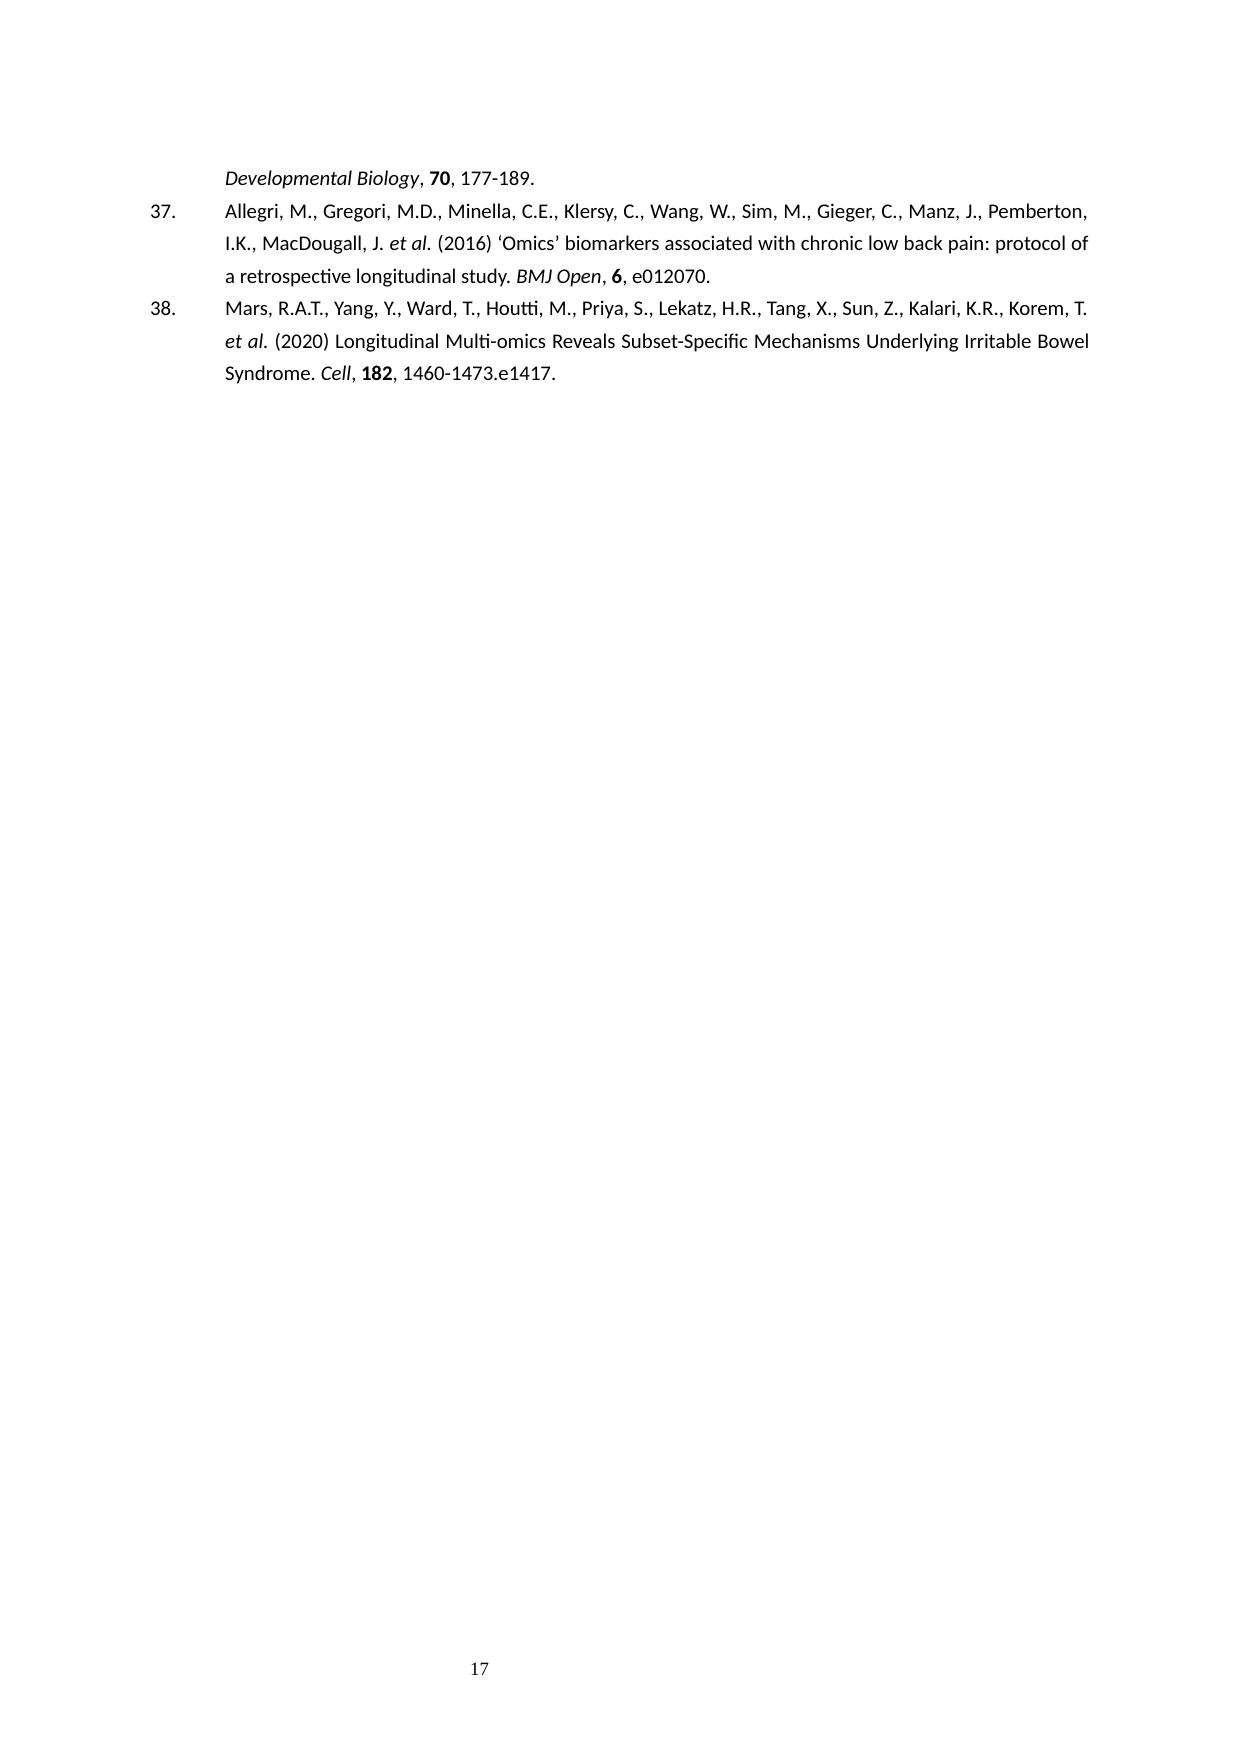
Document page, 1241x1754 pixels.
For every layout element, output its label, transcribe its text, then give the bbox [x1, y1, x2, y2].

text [150, 162, 1090, 194]
text 38. Mars, R.A.T., Yang, Y., Ward, T., Houtti, M., Priya, S., Lekatz, H.R., Tang, X., Sun, Z., Kalari, K.R., Korem, T. et al. (2020) Longitudinal Multi-omics Reveals Subset-Specific Mechanisms Underlying Irritable Bowel Syndrome. Cell, 182, 1460-1473.e1417. [150, 292, 1090, 389]
text 37. Allegri, M., Gregori, M.D., Minella, C.E., Klersy, C., Wang, W., Sim, M., Gieger, C., Manz, J., Pemberton, I.K., MacDougall, J. et al. (2016) ‘Omics’ biomarkers associated with chronic low back pain: protocol of a retrospective longitudinal study. BMJ Open, 6, e012070. [150, 194, 1090, 292]
